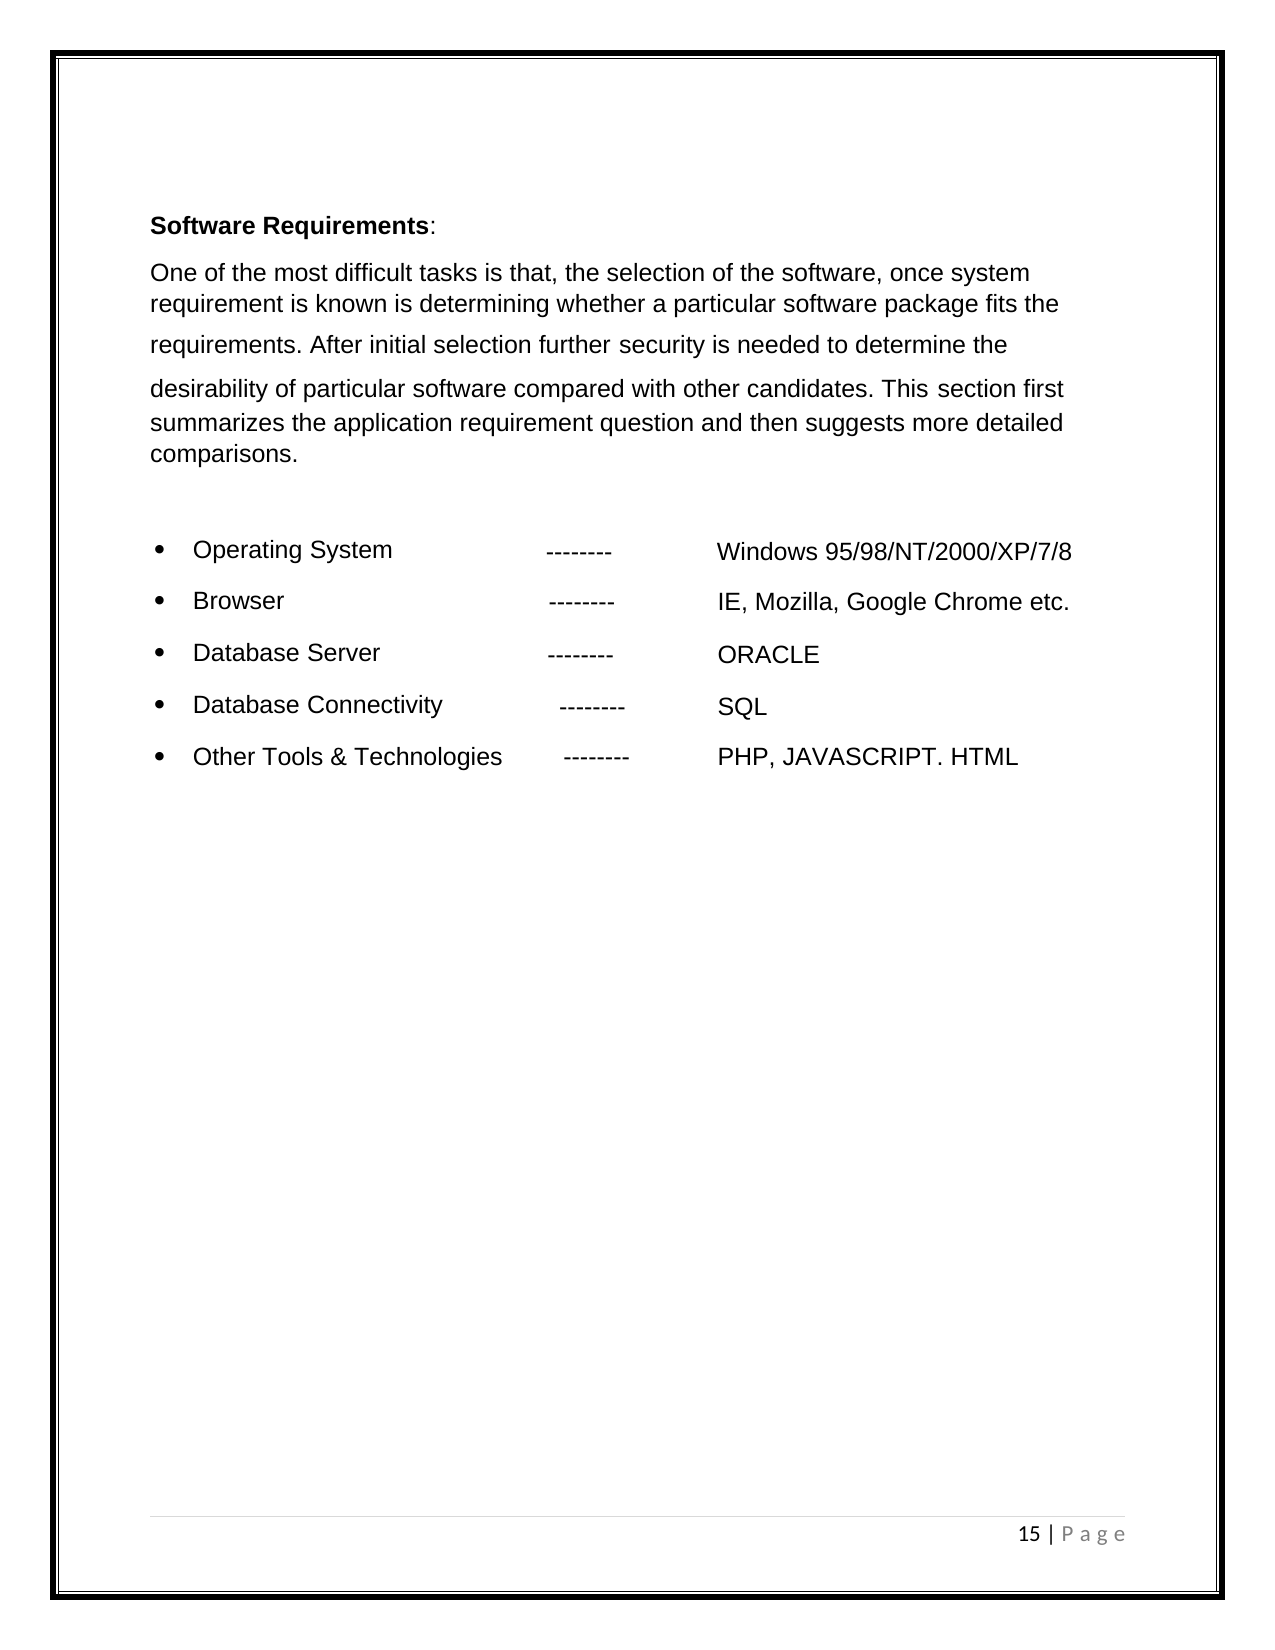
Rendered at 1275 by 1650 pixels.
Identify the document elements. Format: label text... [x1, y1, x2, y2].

table_cell -------- [531, 735, 673, 779]
table_cell Other Tools & Technologies [150, 735, 531, 779]
table_cell ORACLE [673, 631, 1093, 683]
table_cell Database Connectivity [150, 683, 531, 735]
table_cell IE, Mozilla, Google Chrome etc. [673, 579, 1093, 631]
text One of the most difficult tasks is that, the selection of the software, once system requirement is known is determining whether a particular software package fits the requirements. After initial selection further security is needed to determine the desirability of particular software compared with other candidates. This section first summarizes the application requirement question and then suggests more detailed comparisons. [150, 258, 1125, 468]
table_cell -------- [531, 631, 673, 683]
table_cell -------- [531, 683, 673, 735]
table_cell -------- [531, 579, 673, 631]
table_header Windows 95/98/NT/2000/XP/7/8 [673, 535, 1093, 579]
table_header -------- [531, 535, 673, 579]
table_cell Browser [150, 579, 531, 631]
text Software Requirements: [150, 211, 1125, 239]
table_header Operating System [150, 535, 531, 579]
table_cell SQL [673, 683, 1093, 735]
table_cell Database Server [150, 631, 531, 683]
table_cell PHP, JAVASCRIPT. HTML [673, 735, 1093, 779]
